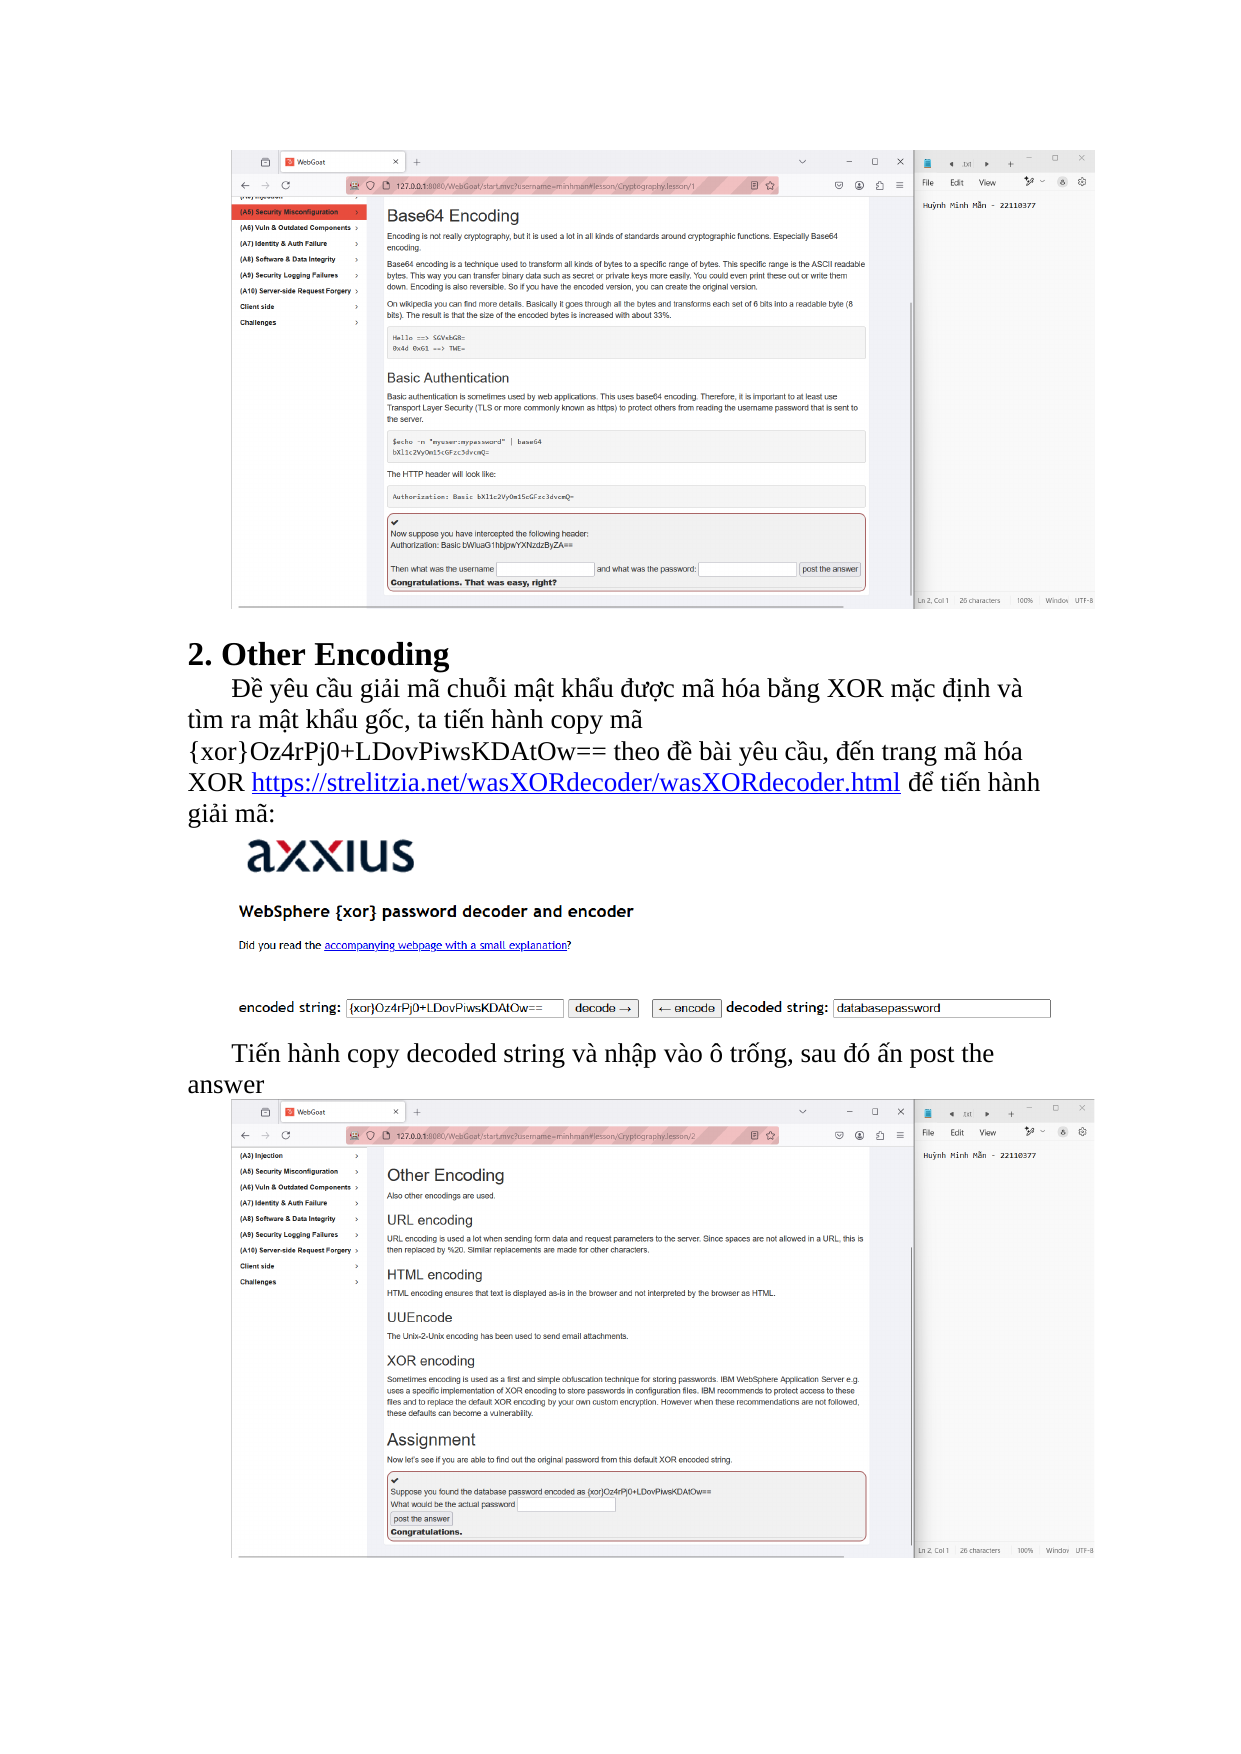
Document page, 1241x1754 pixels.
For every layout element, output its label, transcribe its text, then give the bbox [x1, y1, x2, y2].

list Other Encoding [187, 634, 1053, 672]
picture [231, 1099, 1095, 1558]
list Tiến hành copy decoded string và nhập vào ô trống, sau đó ấn post the answer [187, 1037, 1053, 1100]
list Đề yêu cầu giải mã chuỗi mật khẩu được mã hóa bằng XOR mặc định và tìm ra mật khẩu gốc, ta tiến hành copy mã {xor}Oz4rPj0+LDovPiwsKDAtOw== theo đề bài yêu cầu, đến trang mã hóa XOR https://strelitzia.net/wasXORdecoder/wasXORdecoder.html để tiến hành giải mã: [187, 672, 1053, 828]
picture [231, 828, 1095, 1038]
picture [231, 150, 1095, 609]
